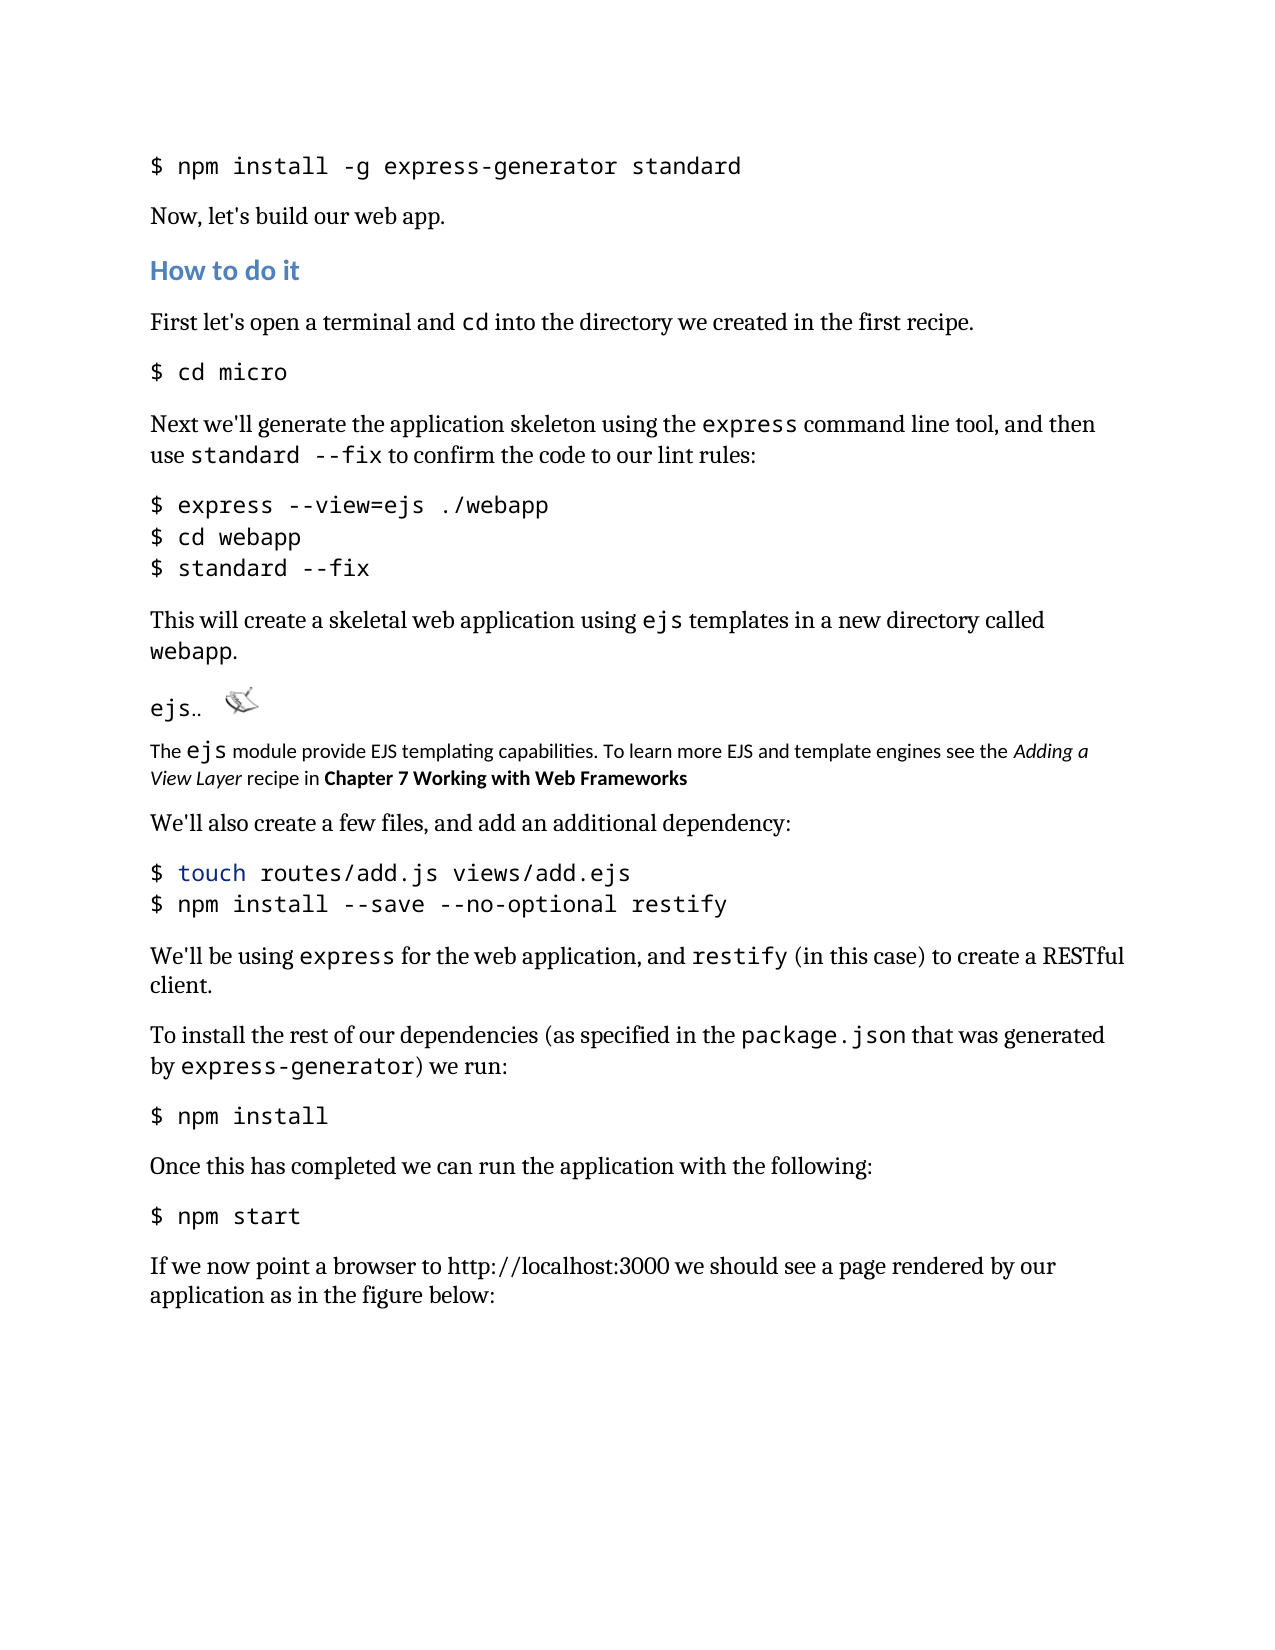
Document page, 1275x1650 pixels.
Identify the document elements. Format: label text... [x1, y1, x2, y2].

text Next we'll generate the application skeleton using the express command line tool, and then use standard --fix to confirm the code to our lint rules: [150, 408, 1125, 471]
subtitle ejs.. [150, 685, 1125, 723]
text Once this has completed we can run the application with the following: [150, 1152, 1125, 1181]
text $ npm install [150, 1100, 1125, 1131]
text $ express --view=ejs ./webapp $ cd webapp $ standard --fix [150, 489, 1125, 583]
text If we now point a browser to http://localhost:3000 we should see a page rendered by our application as in the figure below: [150, 1252, 1125, 1309]
text Now, let's build our web app. [150, 202, 1125, 231]
text We'll also create a few files, and add an additional dependency: [150, 809, 1125, 838]
text $ cd micro [150, 356, 1125, 387]
text The ejs module provide EJS templating capabilities. To learn more EJS and template engines see the Adding a View Layer recipe in Chapter 7 Working with Web Frameworks [150, 734, 1125, 791]
text $ npm start [150, 1200, 1125, 1231]
text $ npm install -g express-generator standard [150, 150, 1125, 181]
text To install the rest of our dependencies (as specified in the package.json that was generated by express-generator) we run: [150, 1019, 1125, 1081]
text $ touch routes/add.js views/add.ejs $ npm install --save --no-optional restify [150, 857, 1125, 919]
text First let's open a terminal and cd into the directory we created in the first recipe. [150, 306, 1125, 337]
picture [225, 685, 259, 717]
text This will create a skeletal web application using ejs templates in a new directory called webapp. [150, 604, 1125, 666]
subtitle How to do it [150, 252, 1125, 287]
text We'll be using express for the web application, and restify (in this case) to create a RESTful client. [150, 940, 1125, 1000]
